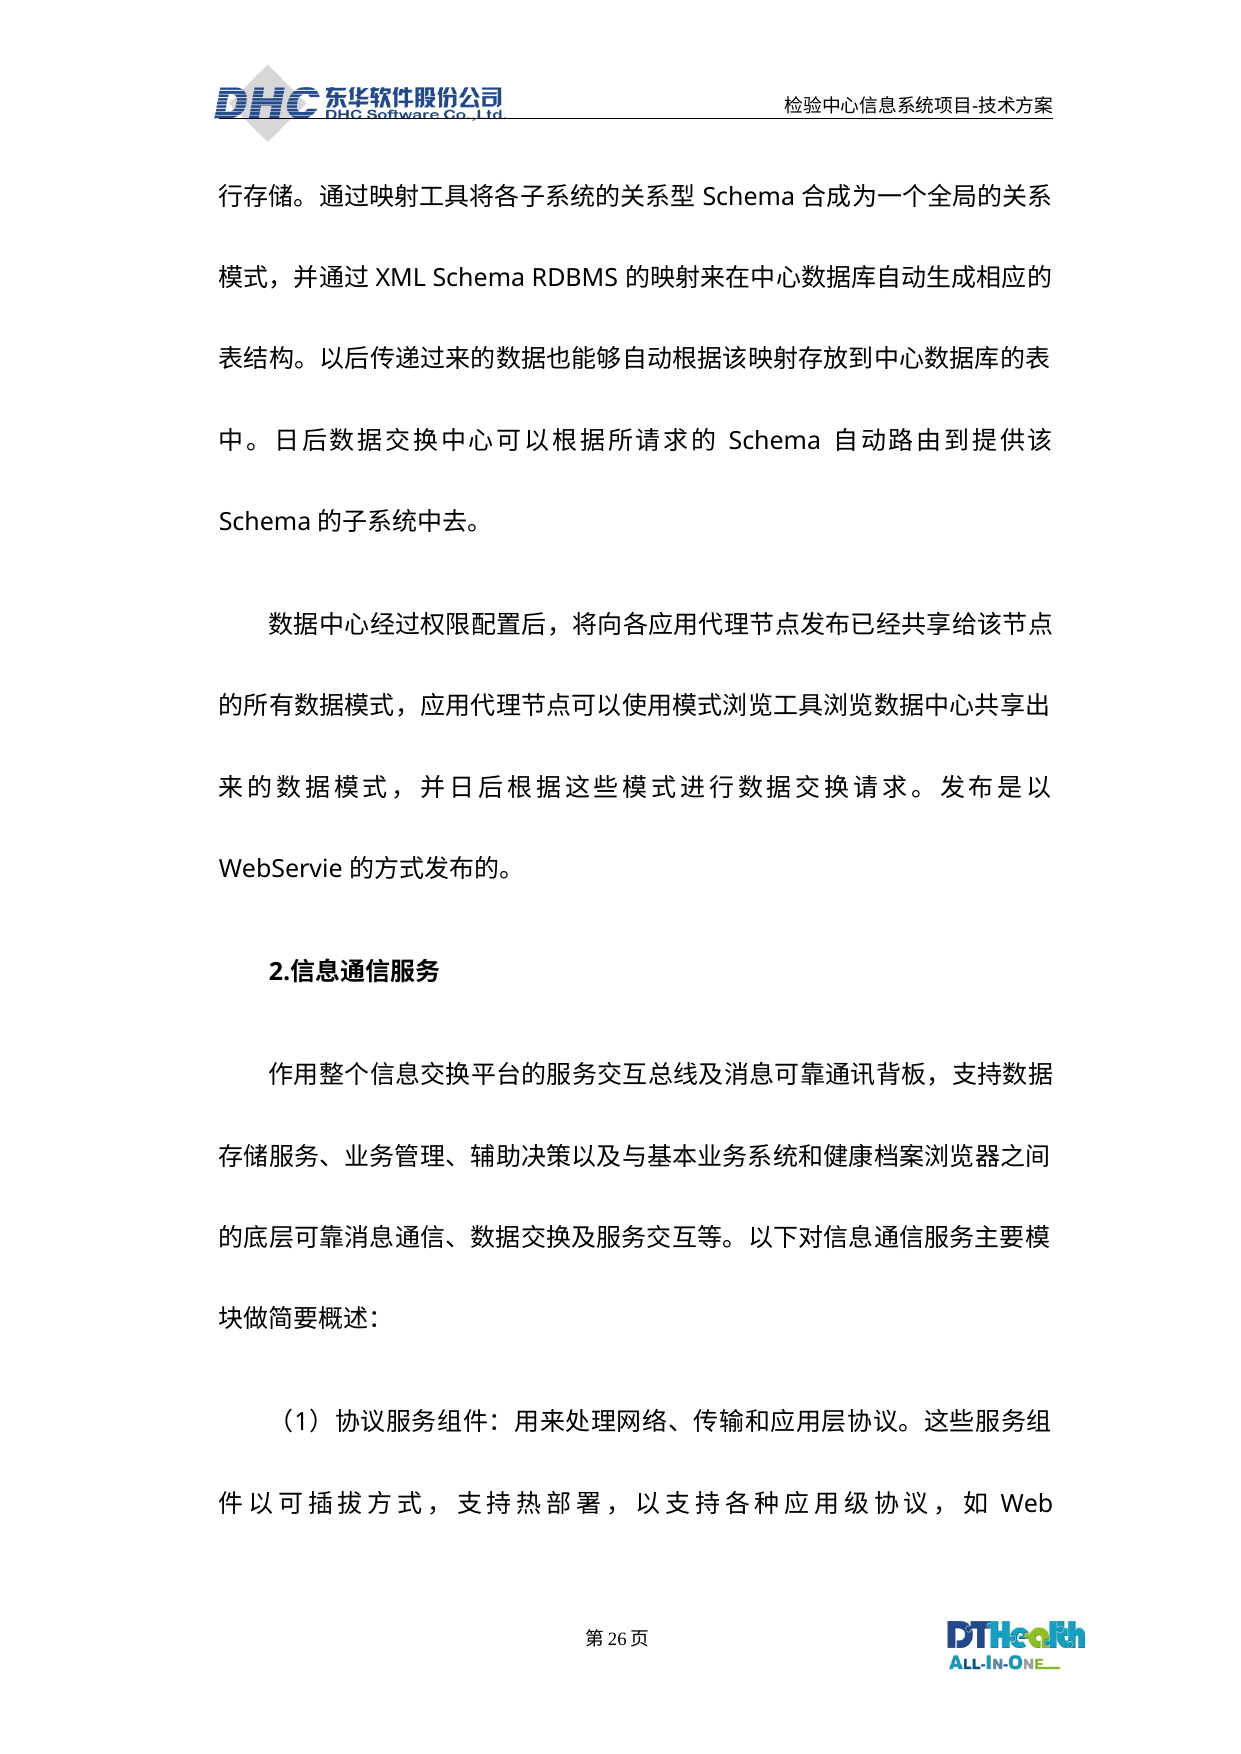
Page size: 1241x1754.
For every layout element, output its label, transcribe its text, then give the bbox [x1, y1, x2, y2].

picture [947, 1653, 1061, 1670]
text 作用整个信息交换平台的服务交互总线及消息可靠通讯背板，支持数据存储服务、业务管理、辅助决策以及与基本业务系统和健康档案浏览器之间的底层可靠消息通信、数据交换及服务交互等。以下对信息通信服务主要模块做简要概述： [218, 1040, 1053, 1349]
text 数据中心经过权限配置后，将向各应用代理节点发布已经共享给该节点的所有数据模式，应用代理节点可以使用模式浏览工具浏览数据中心共享出来的数据模式，并日后根据这些模式进行数据交换请求。发布是以WebServie 的方式发布的。 [218, 590, 1053, 899]
text 2.信息通信服务 [218, 937, 1053, 1002]
picture [214, 64, 506, 142]
picture [947, 1621, 1085, 1648]
